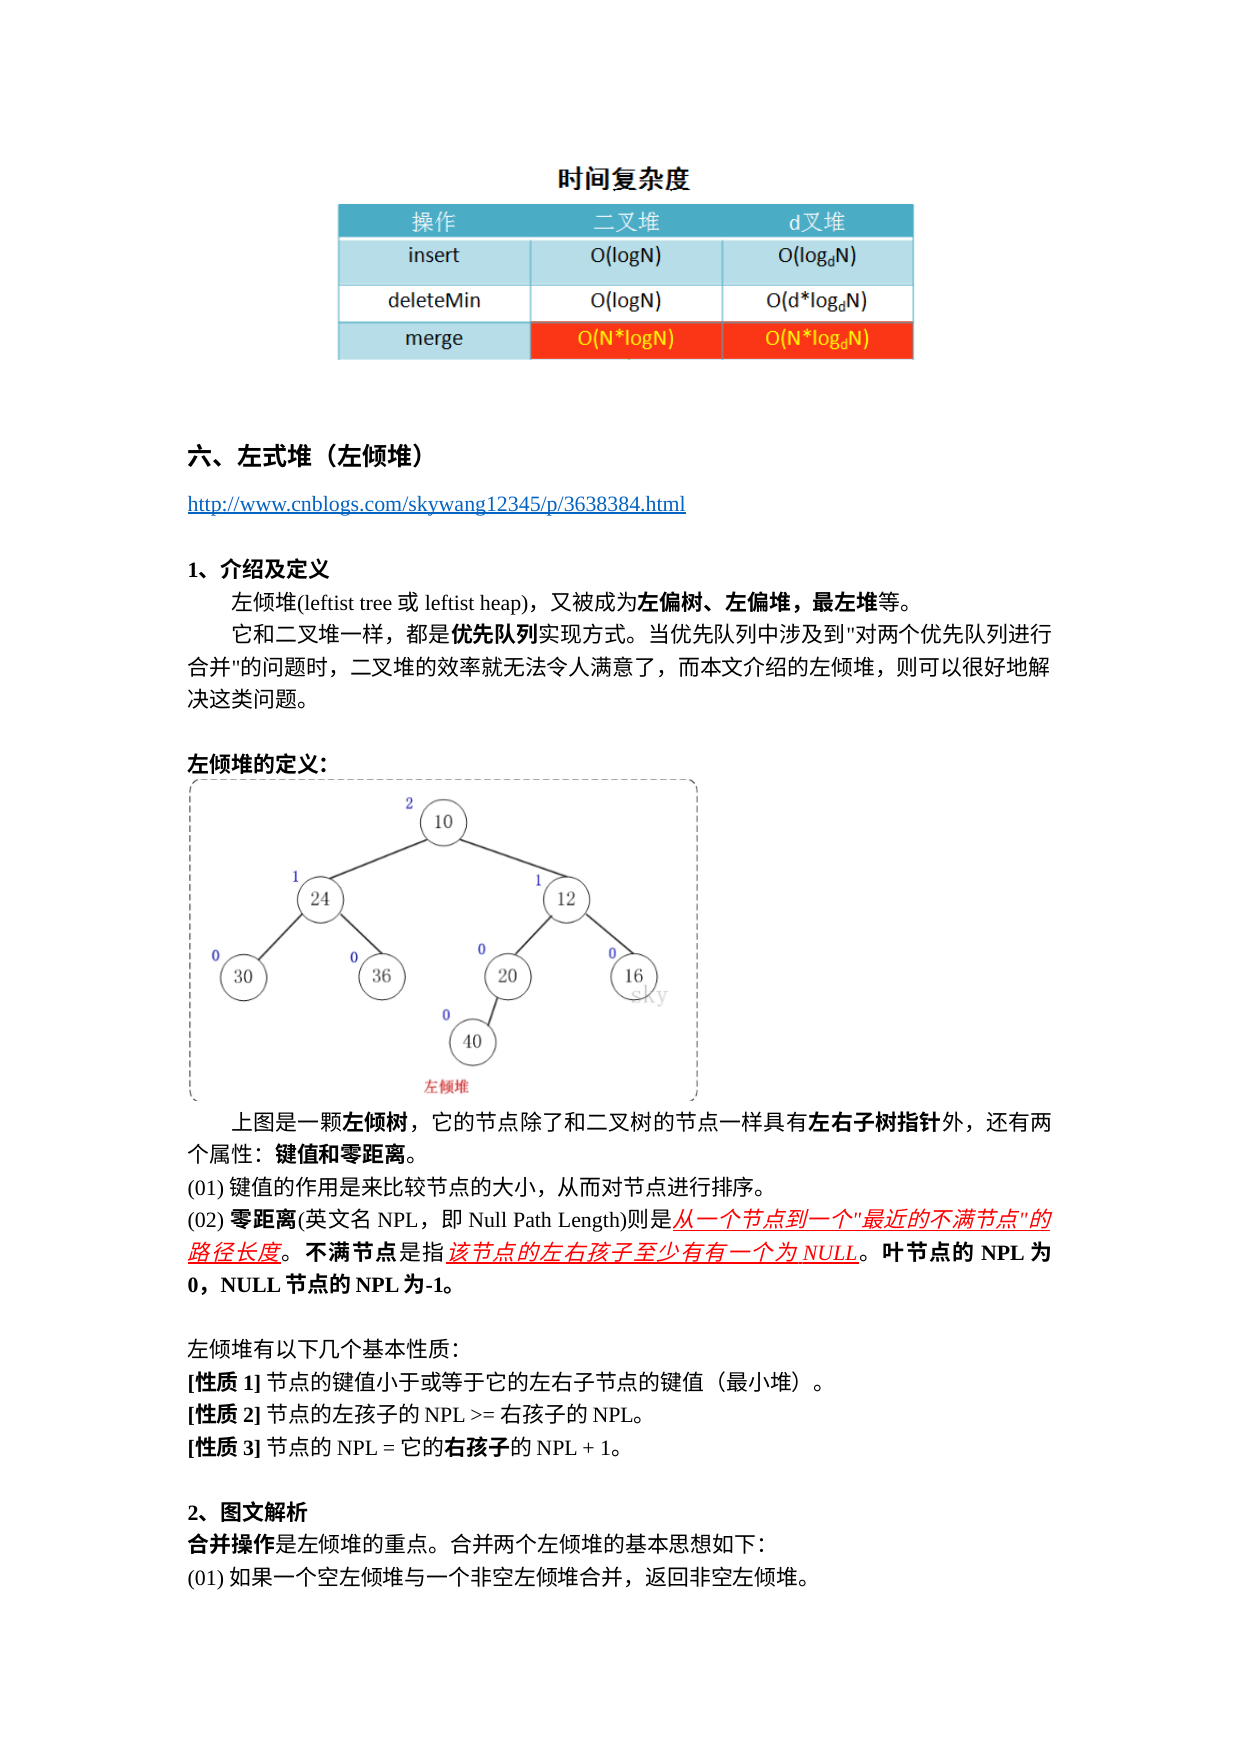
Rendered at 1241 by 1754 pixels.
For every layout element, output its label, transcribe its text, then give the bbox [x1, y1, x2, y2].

picture [187, 779, 698, 1101]
text (01) 如果一个空左倾堆与一个非空左倾堆合并，返回非空左倾堆。 [187, 1559, 1053, 1592]
text 左倾堆有以下几个基本性质： [187, 1332, 1053, 1364]
text [性质2] 节点的左孩子的NPL >= 右孩子的NPL。 [187, 1397, 1053, 1429]
text 1、介绍及定义 [187, 552, 1053, 584]
picture [315, 162, 926, 360]
text 左倾堆(leftist tree 或 leftist heap)，又被成为左偏树、左偏堆，最左堆等。 [187, 584, 1053, 617]
text (01) 键值的作用是来比较节点的大小，从而对节点进行排序。 [187, 1169, 1053, 1202]
text 上图是一颗左倾树，它的节点除了和二叉树的节点一样具有左右子树指针外，还有两个属性：键值和零距离。 [187, 1104, 1053, 1169]
text 它和二叉堆一样，都是优先队列实现方式。当优先队列中涉及到"对两个优先队列进行合并"的问题时，二叉堆的效率就无法令人满意了，而本文介绍的左倾堆，则可以很好地解决这类问题。 [187, 617, 1053, 714]
text [性质1] 节点的键值小于或等于它的左右子节点的键值（最小堆）。 [187, 1364, 1053, 1397]
text http://www.cnblogs.com/skywang12345/p/3638384.html [187, 487, 1053, 519]
text [性质3] 节点的NPL = 它的右孩子的NPL + 1。 [187, 1429, 1053, 1462]
text 2、图文解析 [187, 1494, 1053, 1527]
text 合并操作是左倾堆的重点。合并两个左倾堆的基本思想如下： [187, 1527, 1053, 1559]
text 左倾堆的定义： [187, 747, 1053, 779]
text 六、左式堆（左倾堆） [187, 422, 1053, 487]
text (02) 零距离(英文名NPL，即Null Path Length)则是从一个节点到一个"最近的不满节点"的路径长度。不满节点是指该节点的左右孩子至少有有一个为NULL。叶节点的NPL为0，NULL节点的NPL为-1。 [187, 1202, 1053, 1299]
